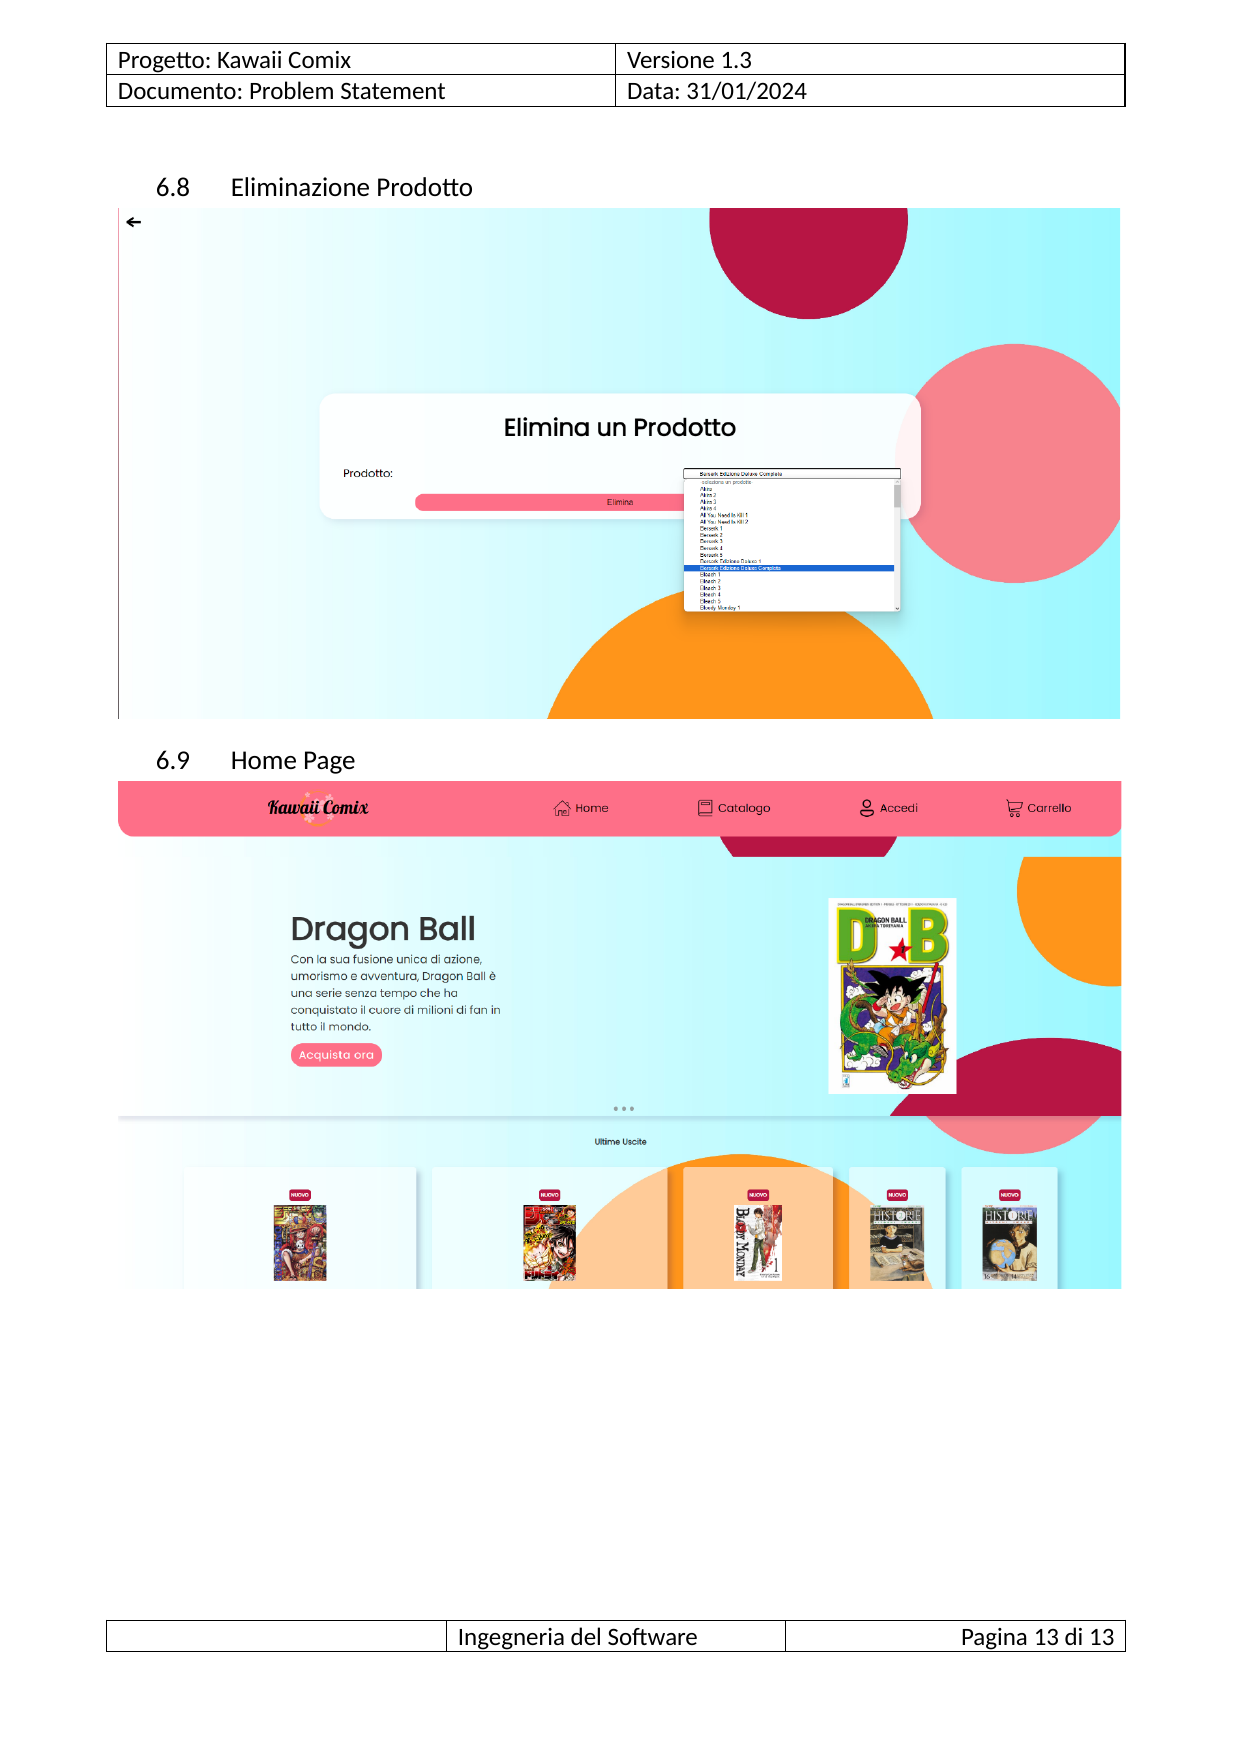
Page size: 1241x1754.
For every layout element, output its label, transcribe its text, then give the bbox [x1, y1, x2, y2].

subtitle Eliminazione Prodotto [156, 171, 1122, 203]
picture [118, 208, 1121, 719]
picture [118, 781, 1122, 1289]
subtitle Home Page [156, 743, 1122, 776]
